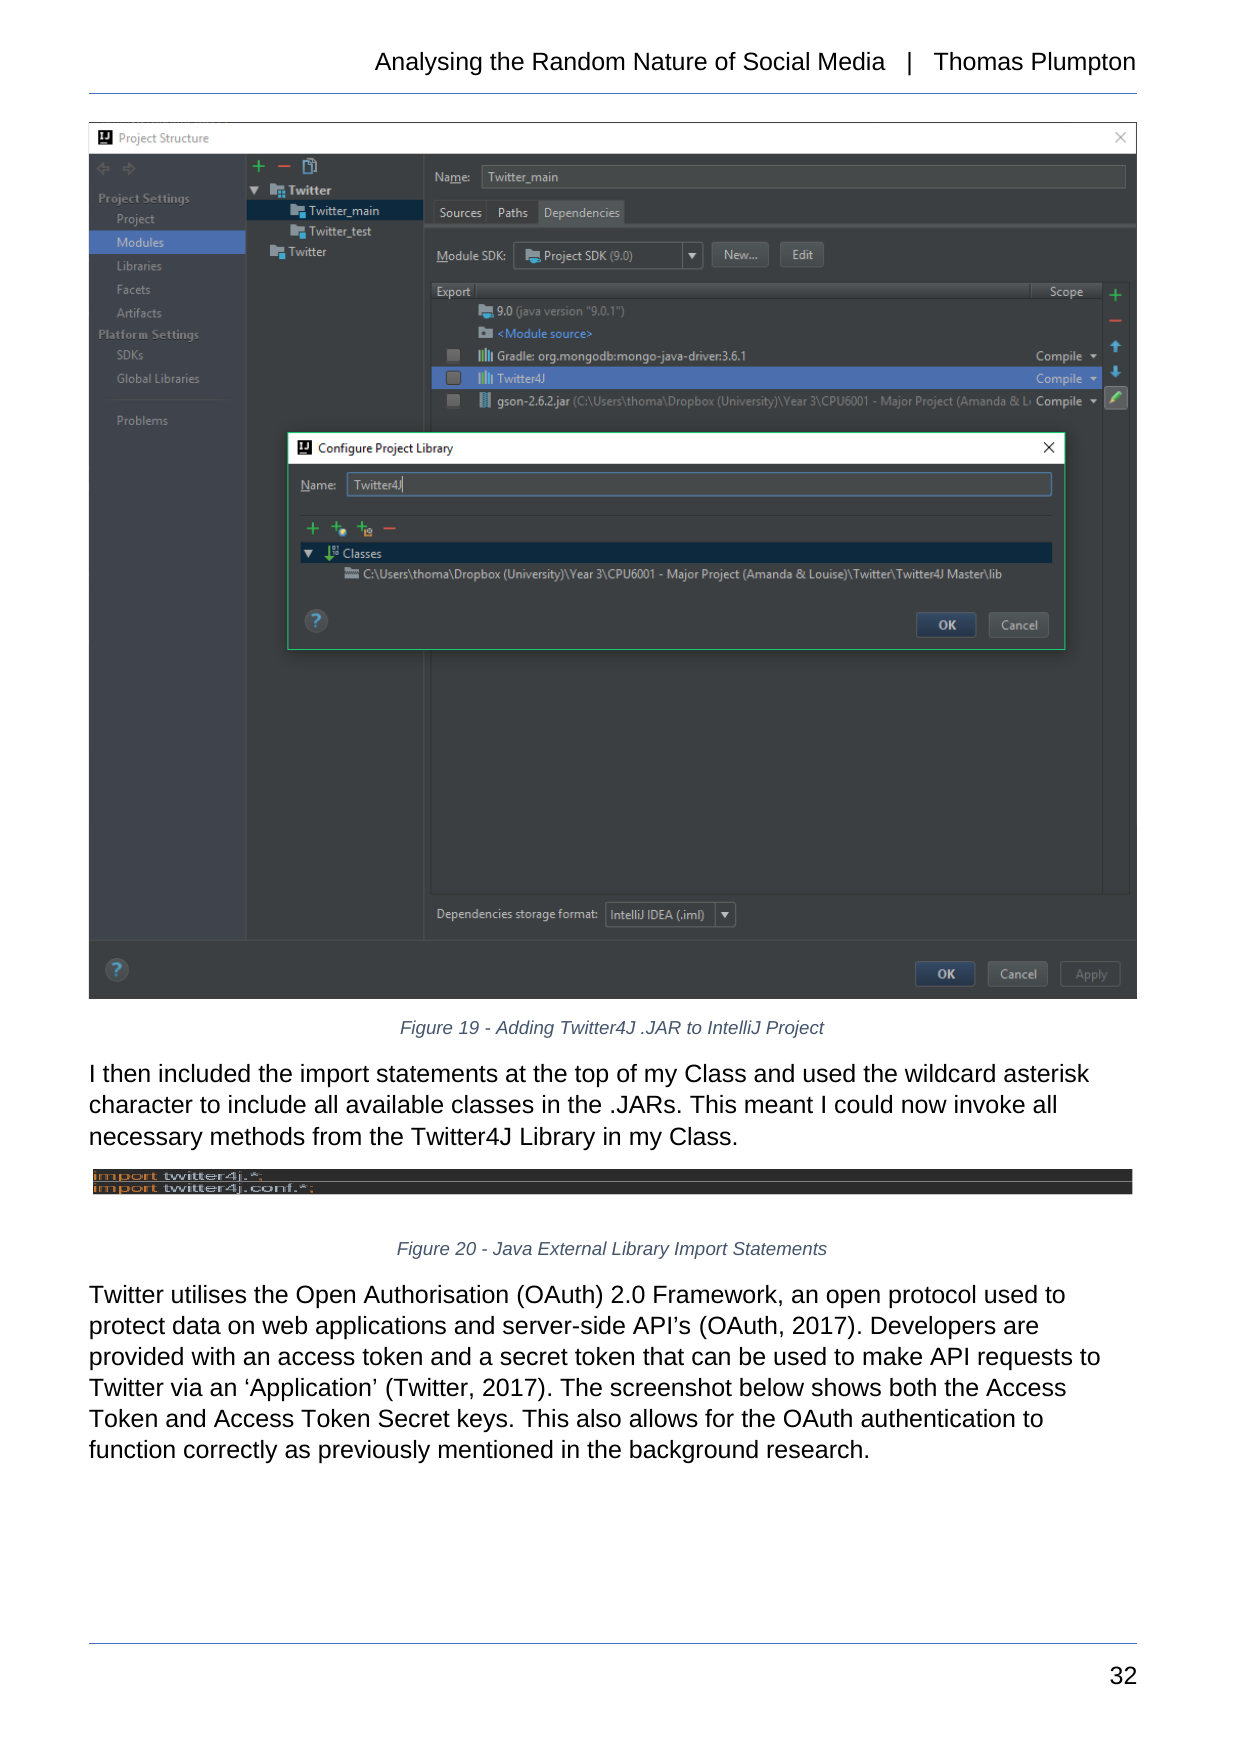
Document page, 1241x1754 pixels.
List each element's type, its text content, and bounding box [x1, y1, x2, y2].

text Twitter utilises the Open Authorisation (OAuth) 2.0 Framework, an open protocol used to protect data on web applications and server-side API’s . Developers are provided with an access token and a secret token that can be used to make API requests to Twitter via an ‘Application’ . The screenshot below shows both the Access Token and Access Token Secret keys. This also allows for the OAuth authentication to function correctly as previously mentioned in the background research. [89, 1280, 1137, 1464]
text I then included the import statements at the top of my Class and used the wildcard asterisk character to include all available classes in the .JARs. This meant I could now invoke all necessary methods from the Twitter4J Library in my Class. [89, 1059, 1137, 1150]
picture [88, 122, 1137, 999]
